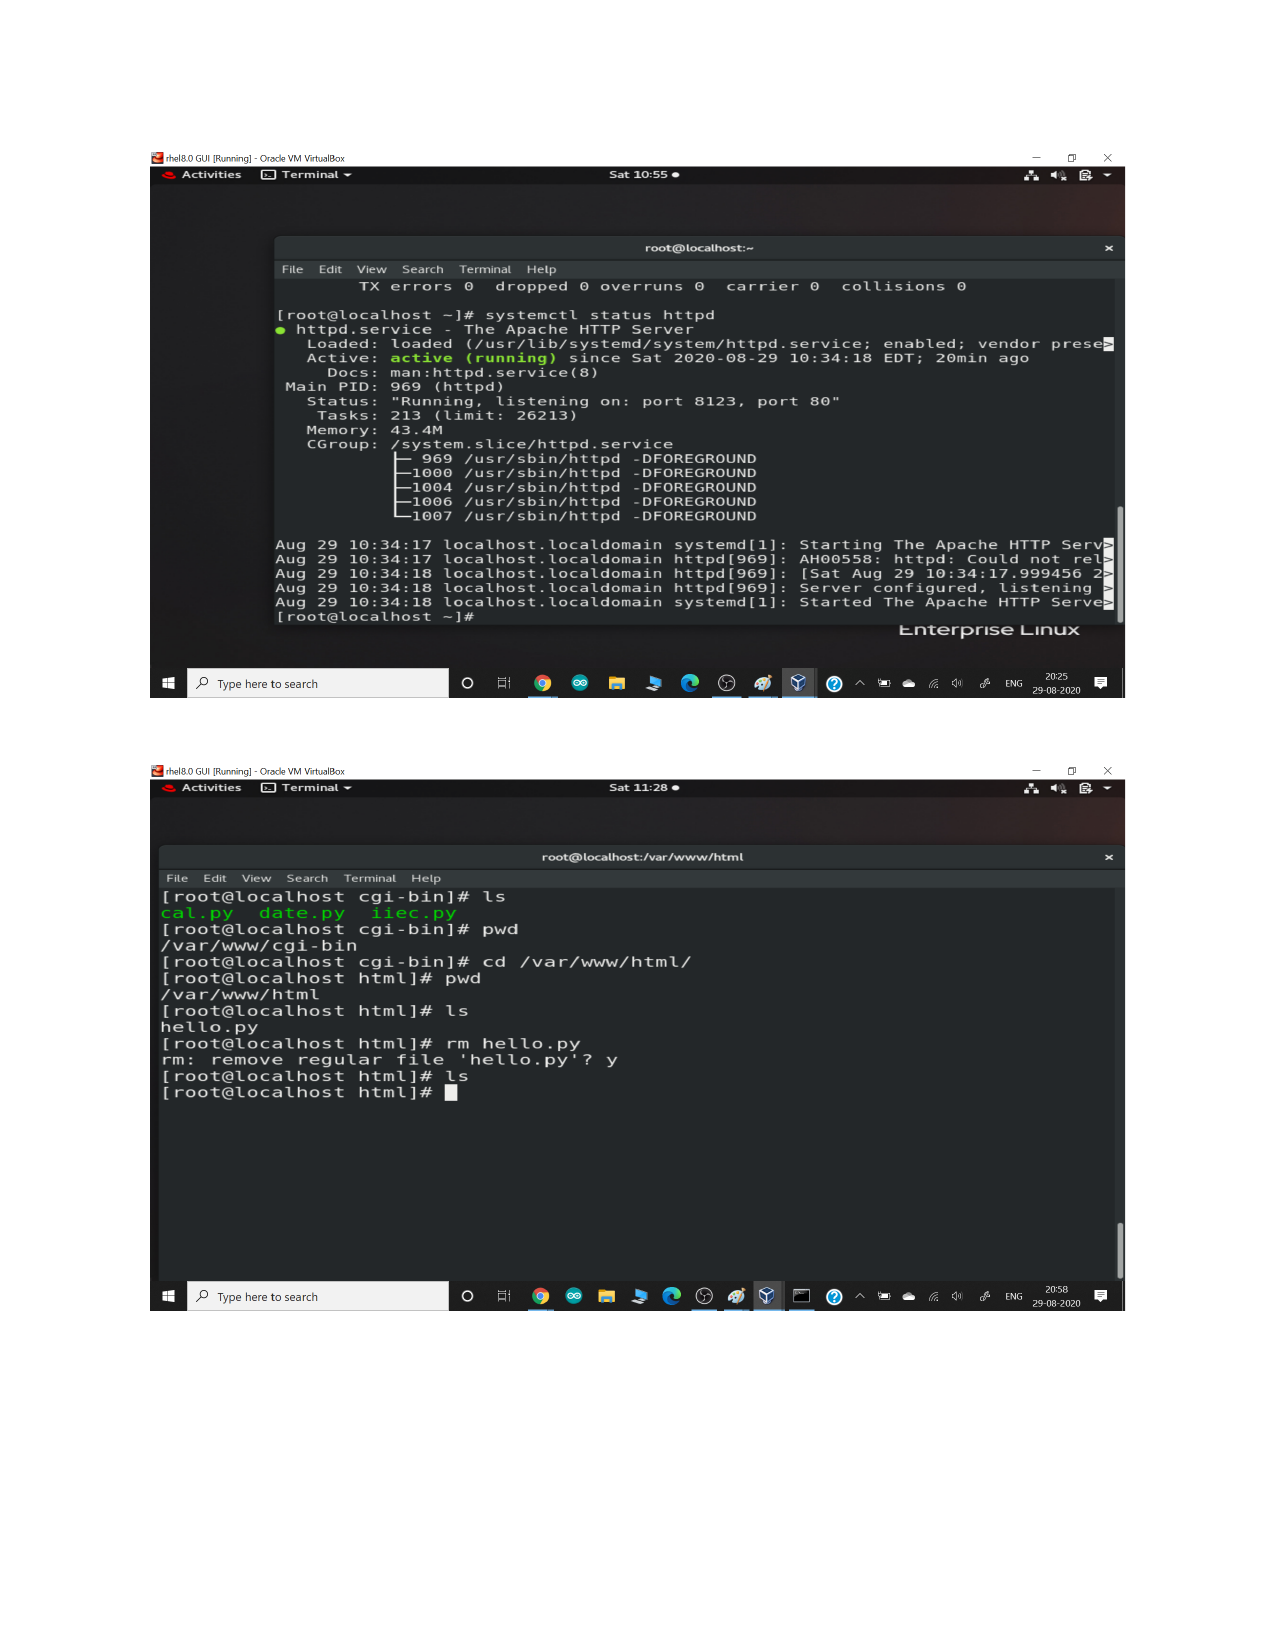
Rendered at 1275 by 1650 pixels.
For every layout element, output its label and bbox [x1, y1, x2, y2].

picture [150, 150, 1125, 698]
picture [150, 762, 1125, 1311]
